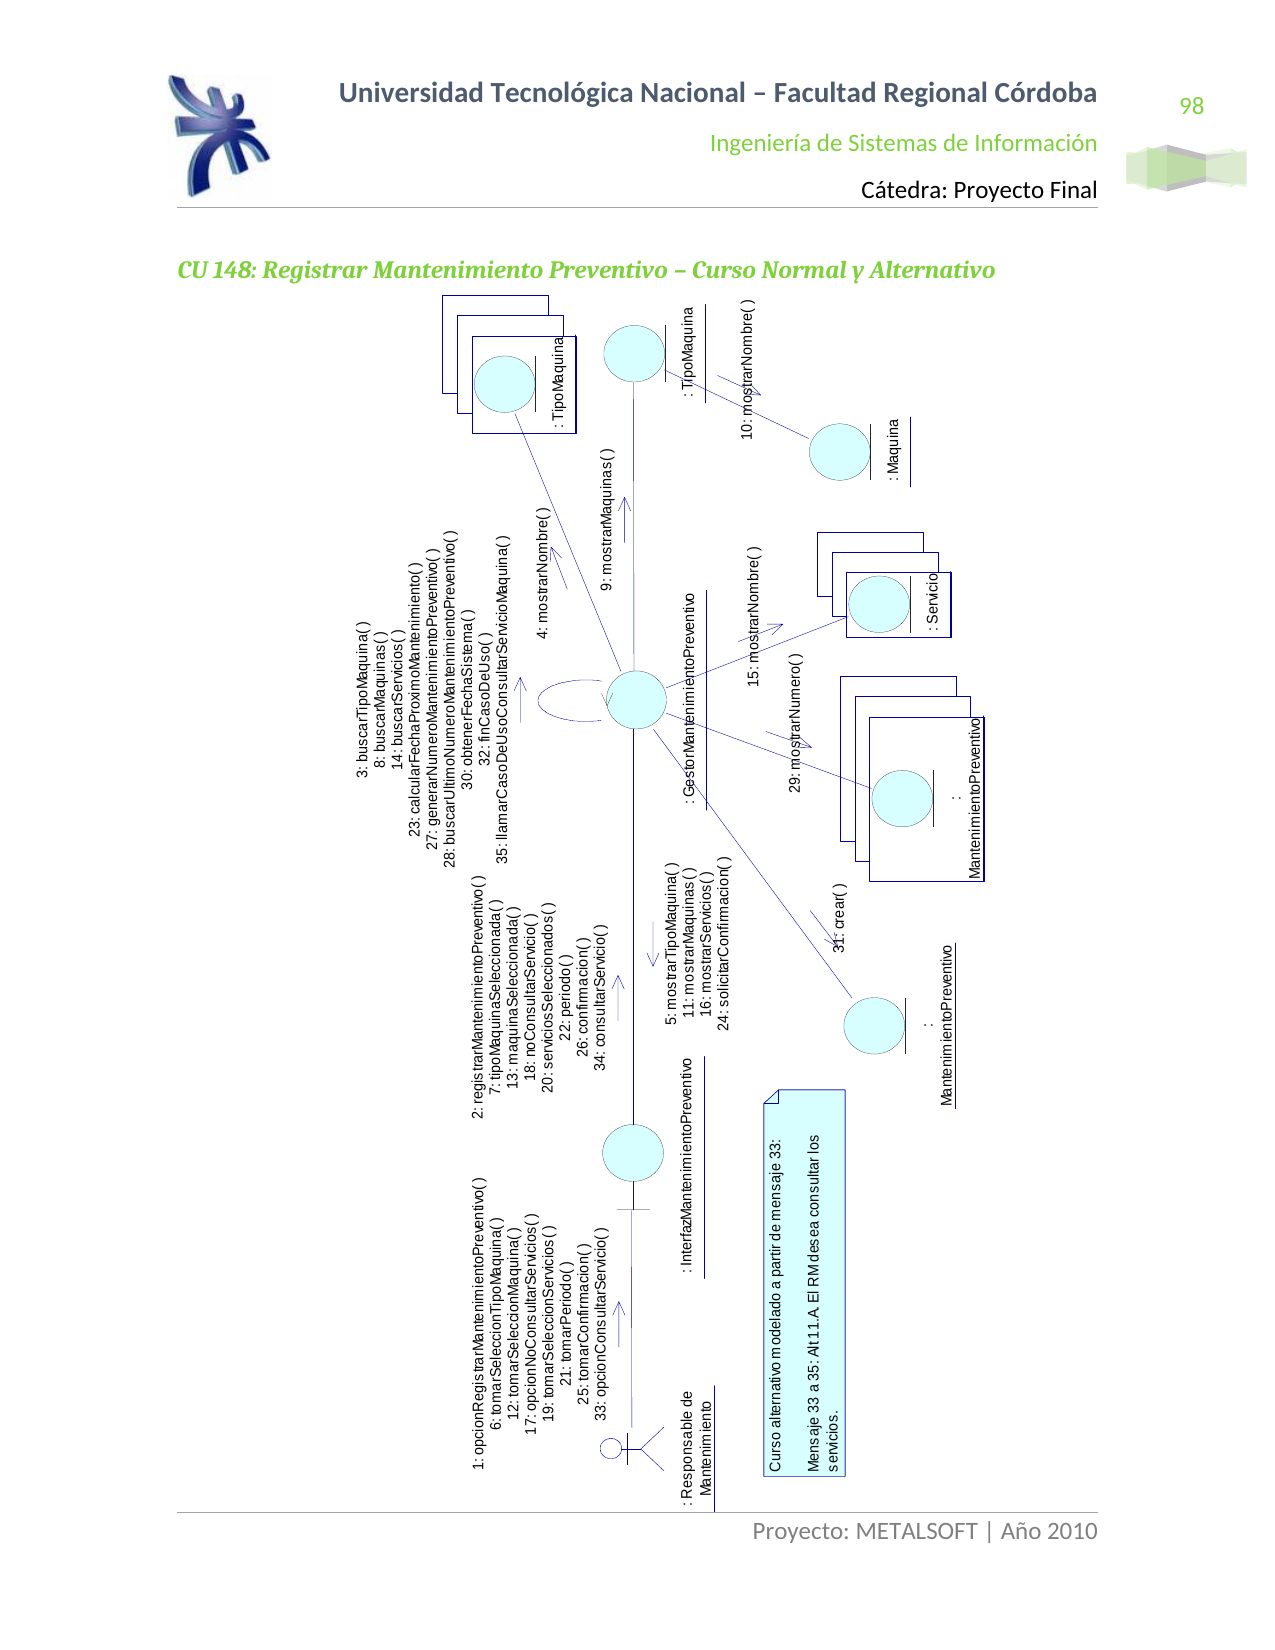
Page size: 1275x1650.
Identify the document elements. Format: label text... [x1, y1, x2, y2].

text CU 148: Registrar Mantenimiento Preventivo – Curso Normal y Alternativo [177, 256, 1098, 284]
picture [167, 74, 272, 199]
